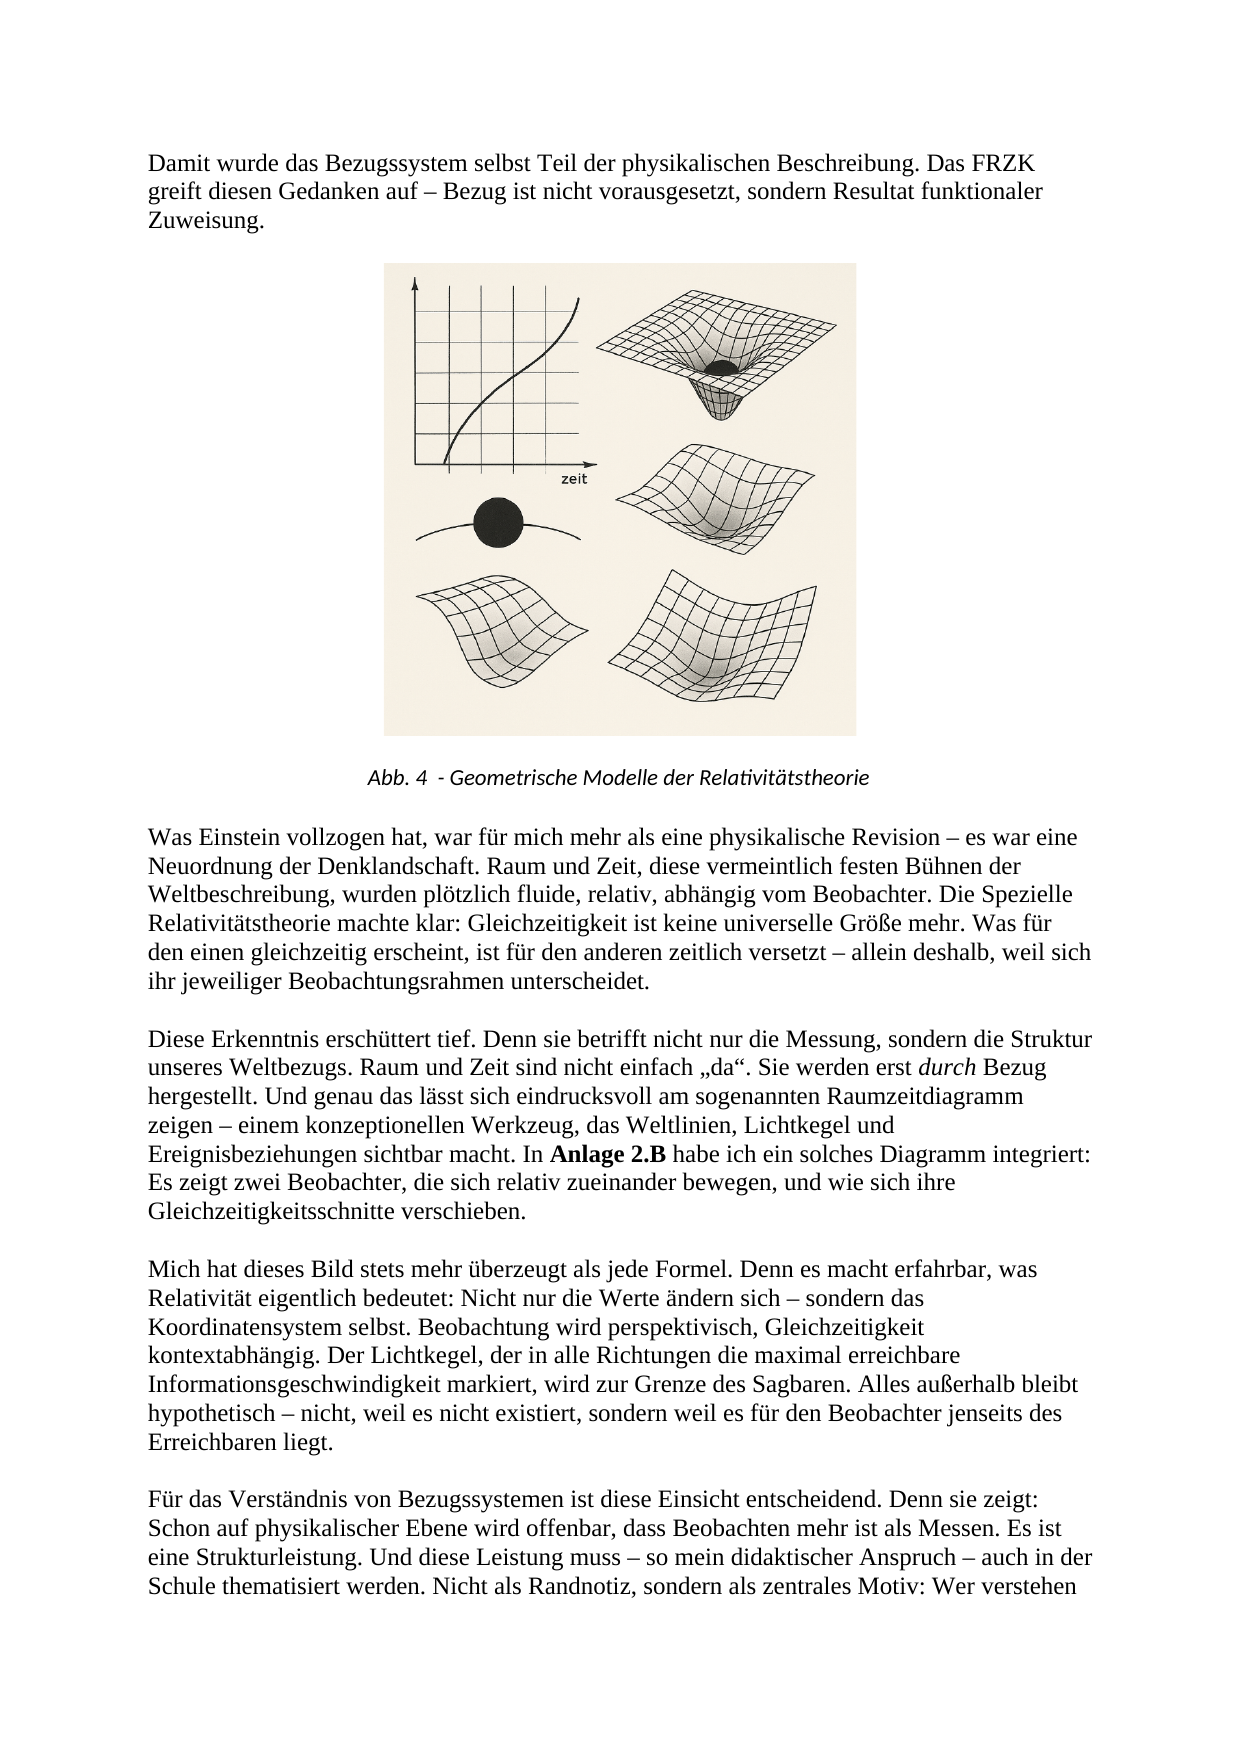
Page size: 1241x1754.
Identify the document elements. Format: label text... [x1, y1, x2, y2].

text Damit wurde das Bezugssystem selbst Teil der physikalischen Beschreibung. Das FRZK greift diesen Gedanken auf – Bezug ist nicht vorausgesetzt, sondern Resultat funktionaler Zuweisung. [148, 148, 1093, 234]
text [148, 1484, 1093, 1599]
text Was Einstein vollzogen hat, war für mich mehr als eine physikalische Revision – es war eine Neuordnung der Denklandschaft. Raum und Zeit, diese vermeintlich festen Bühnen der Weltbeschreibung, wurden plötzlich fluide, relativ, abhängig vom Beobachter. Die Spezielle Relativitätstheorie machte klar: Gleichzeitigkeit ist keine universelle Größe mehr. Was für den einen gleichzeitig erscheint, ist für den anderen zeitlich versetzt – allein deshalb, weil sich ihr jeweiliger Beobachtungsrahmen unterscheidet. [148, 822, 1093, 994]
picture [383, 263, 857, 736]
text Abb. 4 - Geometrische Modelle der Relativitätstheorie [148, 763, 1093, 791]
text Diese Erkenntnis erschüttert tief. Denn sie betrifft nicht nur die Messung, sondern die Struktur unseres Weltbezugs. Raum und Zeit sind nicht einfach „da“. Sie werden erst durch Bezug hergestellt. Und genau das lässt sich eindrucksvoll am sogenannten Raumzeitdiagramm zeigen – einem konzeptionellen Werkzeug, das Weltlinien, Lichtkegel und Ereignisbeziehungen sichtbar macht. In Anlage 2.B habe ich ein solches Diagramm integriert: Es zeigt zwei Beobachter, die sich relativ zueinander bewegen, und wie sich ihre Gleichzeitigkeitsschnitte verschieben. [148, 1024, 1093, 1225]
text Mich hat dieses Bild stets mehr überzeugt als jede Formel. Denn es macht erfahrbar, was Relativität eigentlich bedeutet: Nicht nur die Werte ändern sich – sondern das Koordinatensystem selbst. Beobachtung wird perspektivisch, Gleichzeitigkeit kontextabhängig. Der Lichtkegel, der in alle Richtungen die maximal erreichbare Informationsgeschwindigkeit markiert, wird zur Grenze des Sagbaren. Alles außerhalb bleibt hypothetisch – nicht, weil es nicht existiert, sondern weil es für den Beobachter jenseits des Erreichbaren liegt. [148, 1254, 1093, 1455]
